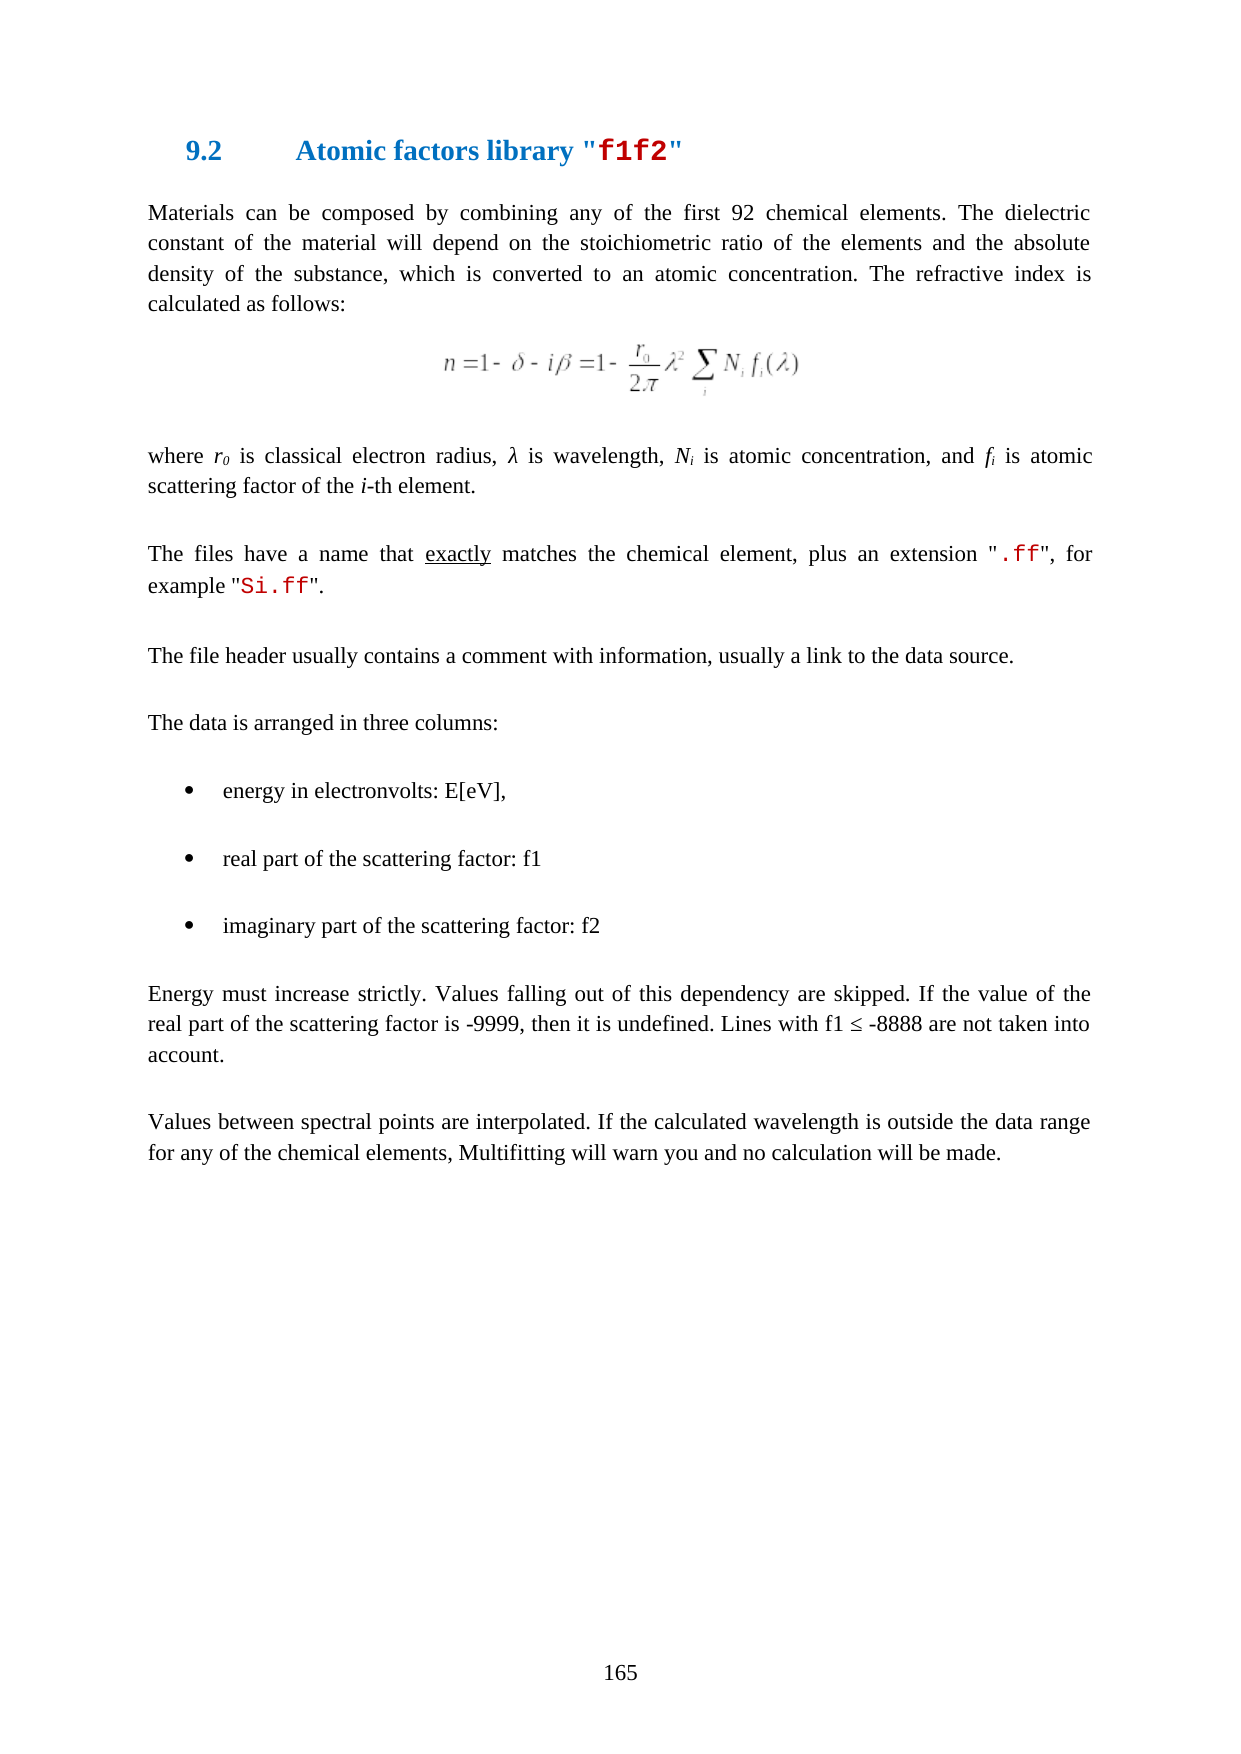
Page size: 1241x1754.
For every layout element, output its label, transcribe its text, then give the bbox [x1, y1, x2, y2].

text where r0 is classical electron radius, λ is wavelength, Ni is atomic concentration, and fi is atomic scattering factor of the i-th element. [148, 442, 1093, 498]
list energy in electronvolts: E[eV], [185, 777, 1093, 803]
list imaginary part of the scattering factor: f2 [185, 912, 1093, 939]
text The files have a name that exactly matches the chemical element, plus an extension ".ff", for example "Si.ff". [148, 540, 1093, 600]
text Values between spectral points are interpolated. If the calculated wavelength is outside the data range for any of the chemical elements, Multifitting will warn you and no calculation will be made. [148, 1108, 1093, 1165]
list real part of the scattering factor: f1 [185, 845, 1093, 871]
text The file header usually contains a comment with information, usually a link to the data source. [148, 642, 1093, 668]
text Materials can be composed by combining any of the first 92 chemical elements. The dielectric constant of the material will depend on the stoichiometric ratio of the elements and the absolute density of the substance, which is converted to an atomic concentration. The refractive index is calculated as follows: [148, 199, 1093, 316]
text The data is arranged in three columns: [148, 709, 1093, 736]
subtitle Atomic factors library "f1f2" [155, 133, 1093, 169]
text Energy must increase strictly. Values falling out of this dependency are skipped. If the value of the real part of the scattering factor is -9999, then it is undefined. Lines with f1 ≤ -8888 are not taken into account. [148, 980, 1093, 1067]
